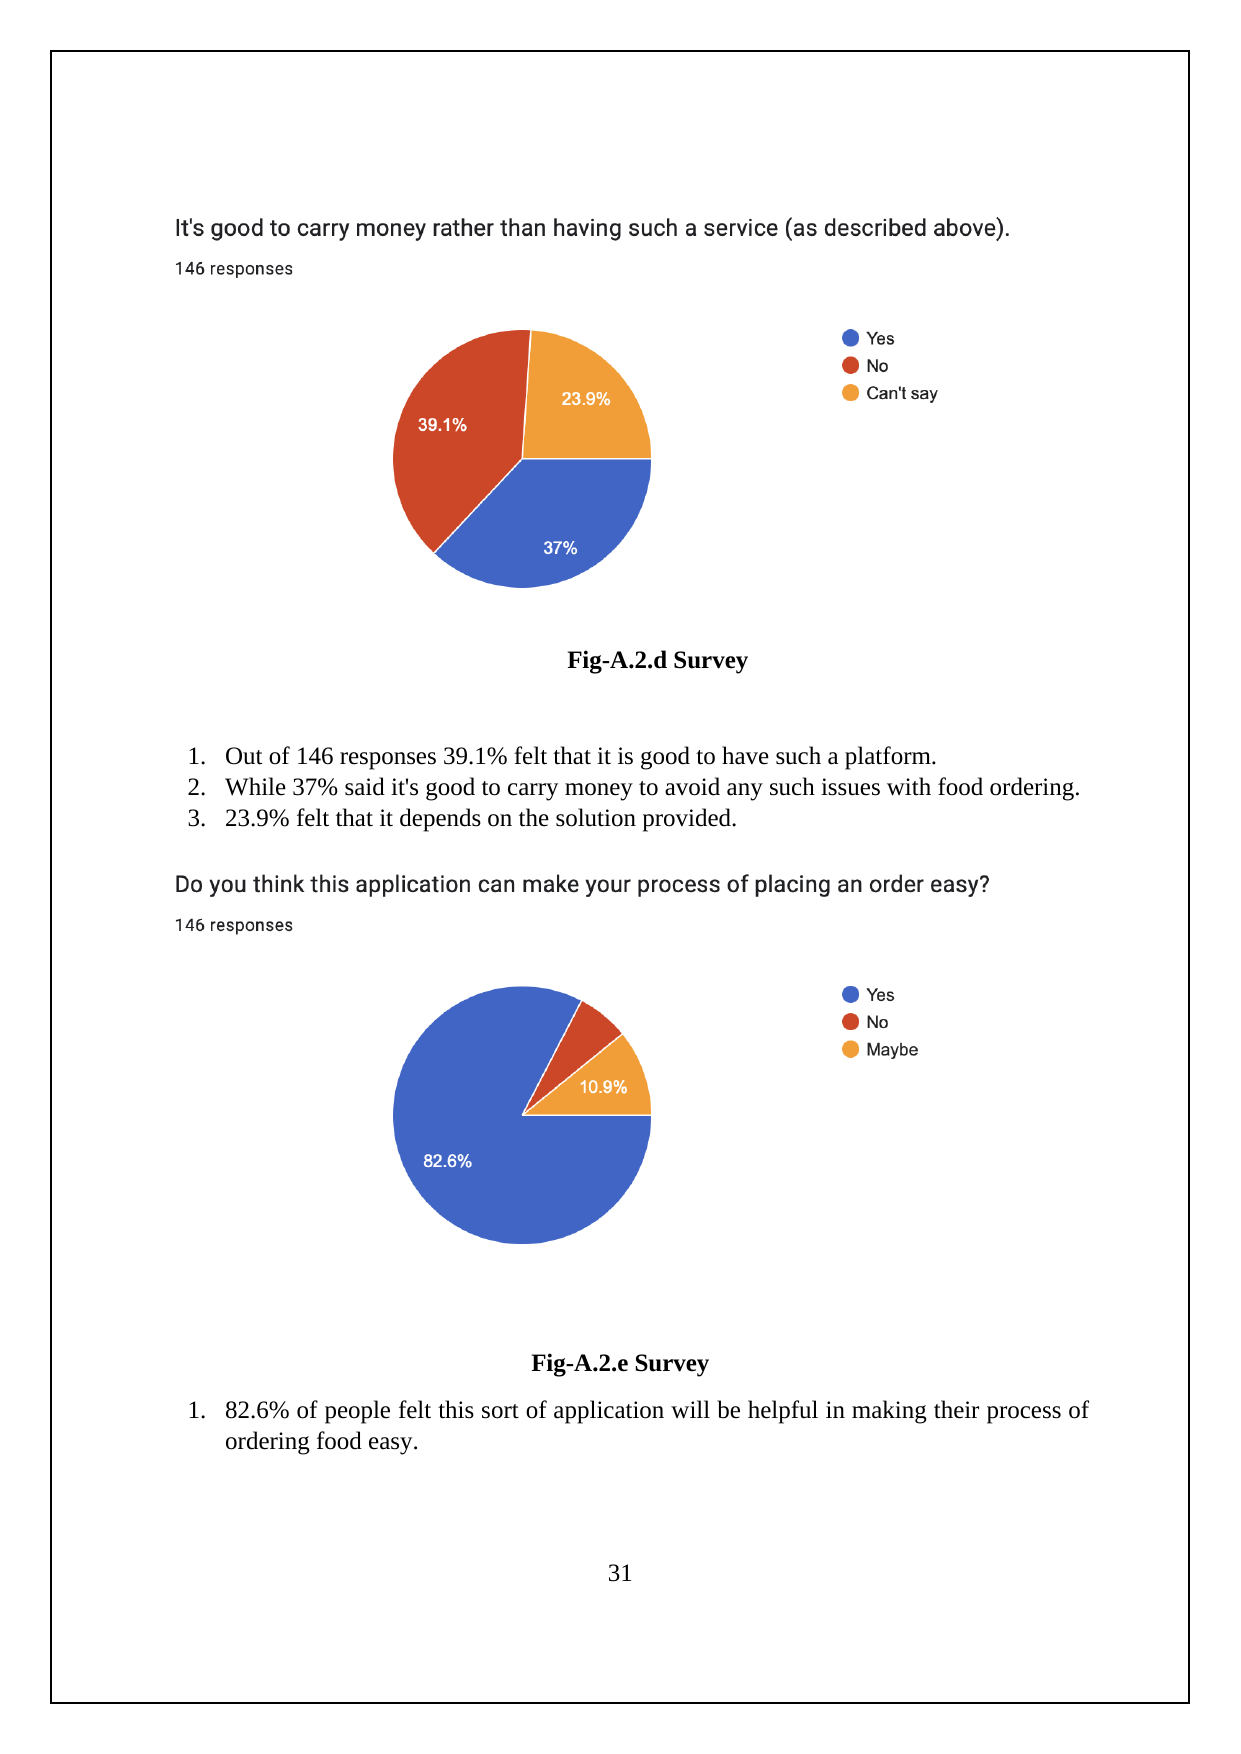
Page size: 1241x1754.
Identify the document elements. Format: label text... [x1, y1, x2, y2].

list While 37% said it's good to carry money to avoid any such issues with food ordering. [187, 772, 1090, 801]
list Out of 146 responses 39.1% felt that it is good to have such a platform. [187, 741, 1090, 770]
picture [150, 850, 1091, 1282]
picture [150, 195, 1091, 627]
list 23.9% felt that it depends on the solution provided. [187, 803, 1090, 832]
list 82.6% of people felt this sort of application will be helpful in making their process of ordering food easy. [187, 1395, 1090, 1455]
text Fig-A.2.d Survey [150, 646, 1090, 674]
text Fig-A.2.e Survey [150, 1348, 1090, 1376]
